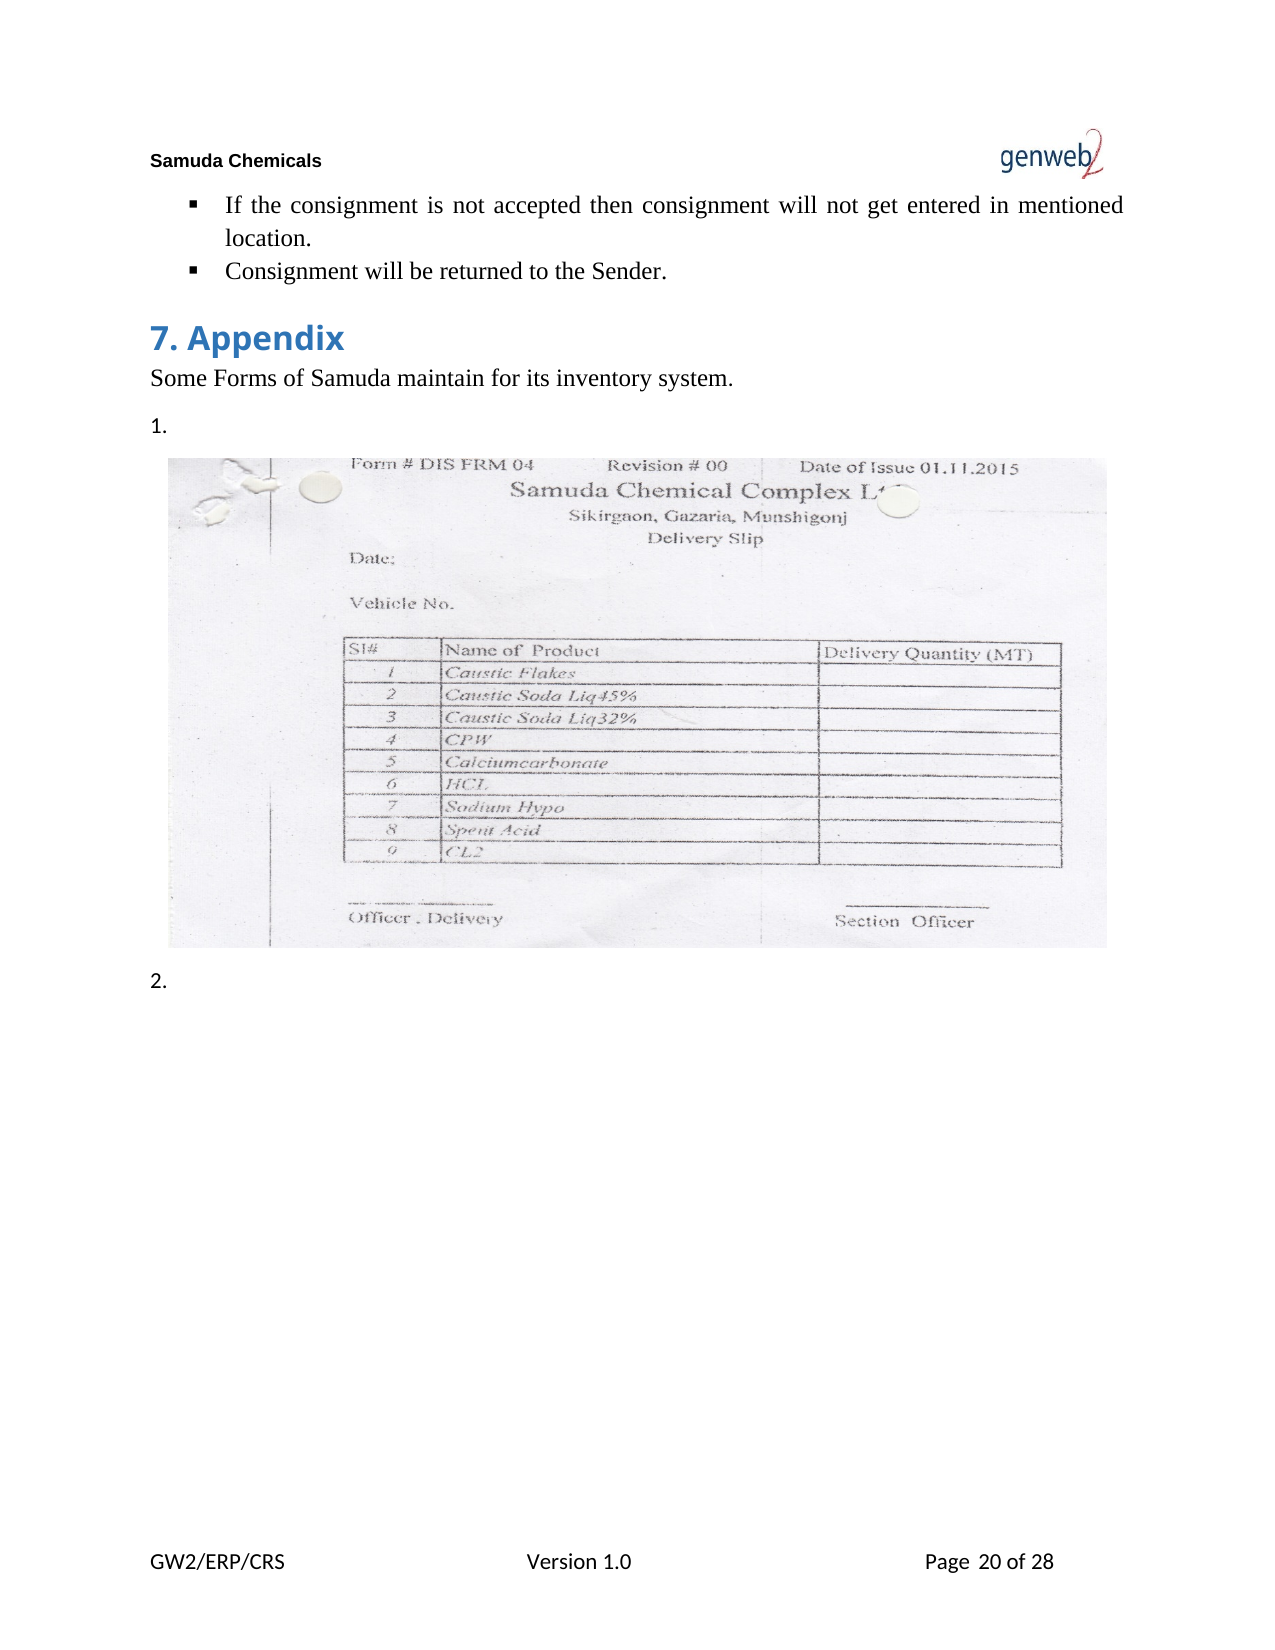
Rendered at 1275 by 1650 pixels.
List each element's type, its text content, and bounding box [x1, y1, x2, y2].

text Some Forms of Samuda maintain for its inventory system. [150, 363, 1125, 392]
picture [1000, 128, 1103, 179]
text 1. [150, 411, 1125, 439]
subtitle 7. Appendix [150, 314, 1125, 360]
picture [168, 458, 1107, 948]
list Consignment will be returned to the Sender. [187, 256, 1125, 285]
text 2. [150, 966, 1125, 994]
list If the consignment is not accepted then consignment will not get entered in mentioned location. [187, 190, 1125, 252]
